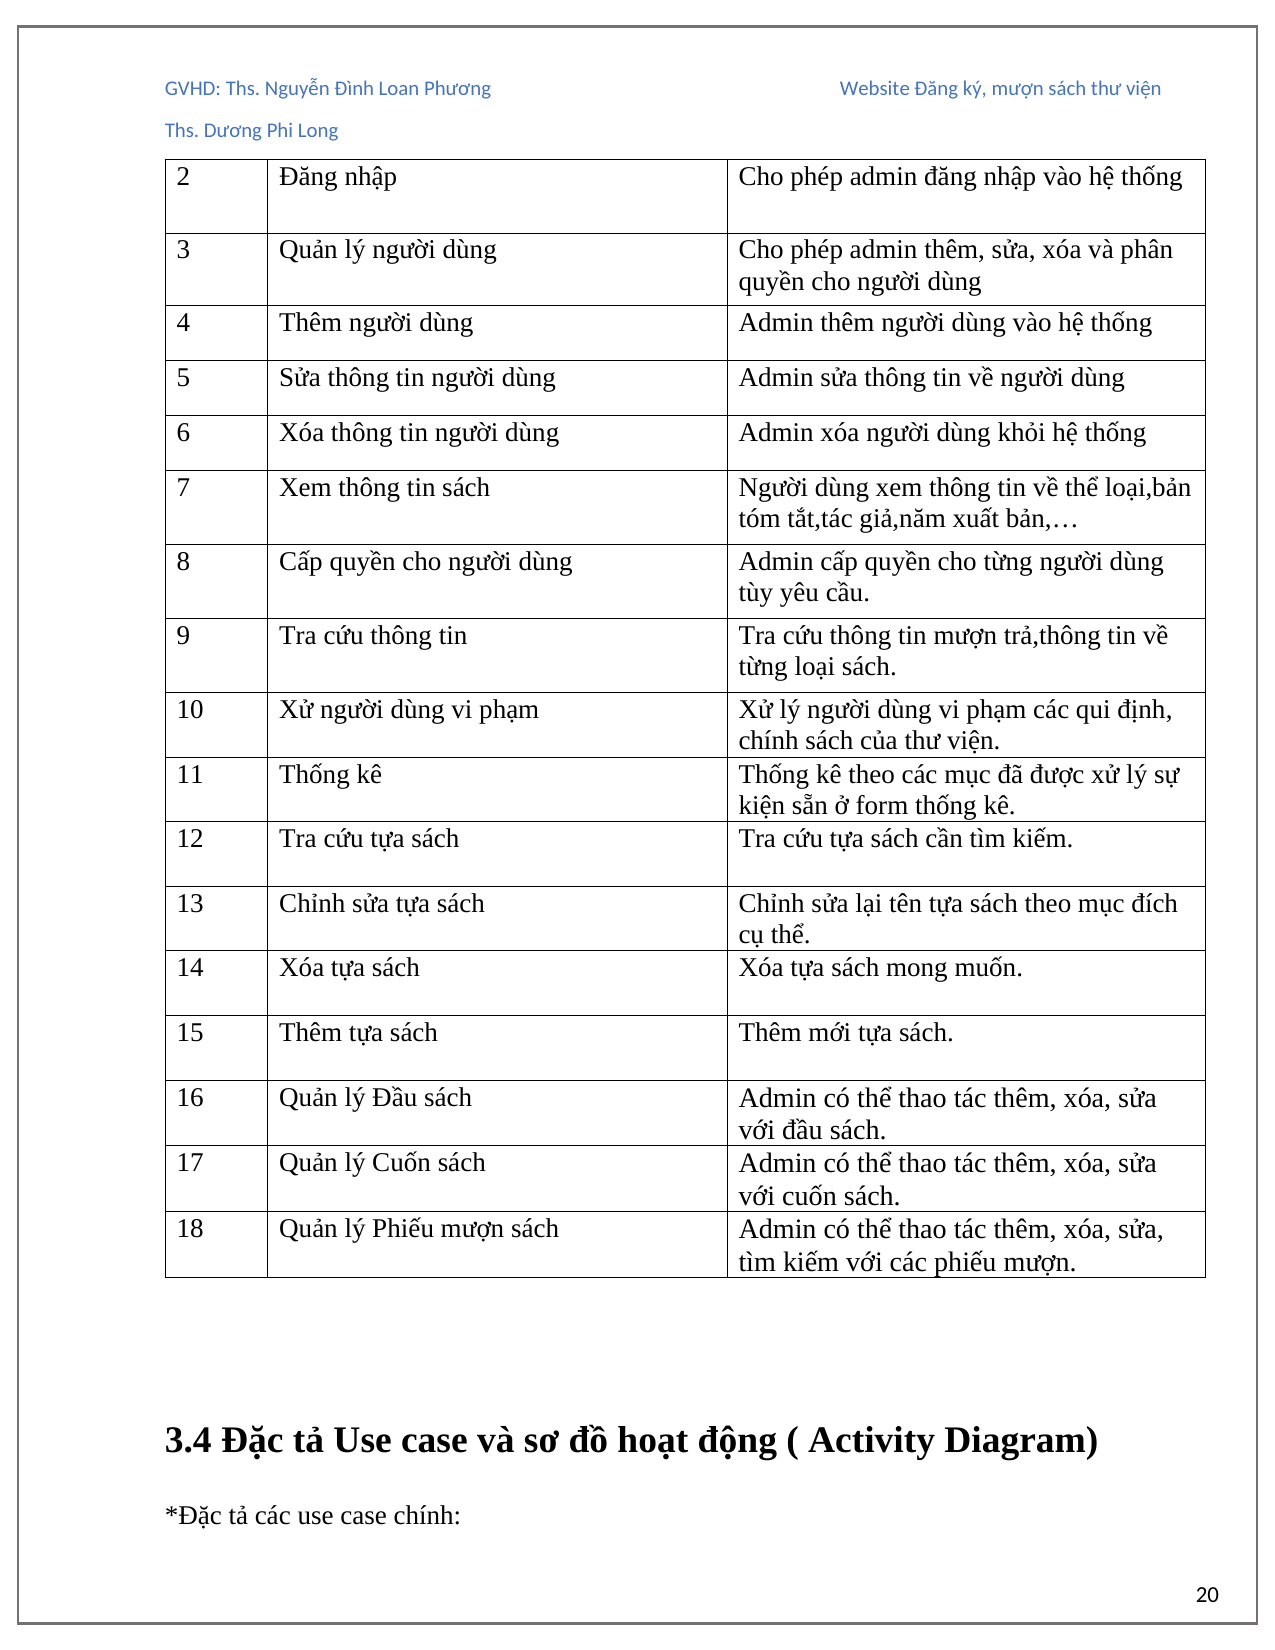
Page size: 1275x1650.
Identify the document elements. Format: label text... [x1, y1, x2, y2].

table_cell 12 [166, 822, 267, 886]
table_cell 18 [166, 1212, 267, 1277]
table_cell Người dùng xem thông tin về thể loại,bản tóm tắt,tác giả,năm xuất bản,… [728, 471, 1205, 544]
table_cell 3 [166, 234, 267, 304]
table_cell Admin có thể thao tác thêm, xóa, sửa, tìm kiếm với các phiếu mượn. [728, 1212, 1205, 1277]
table_cell Chỉnh sửa lại tên tựa sách theo mục đích cụ thể. [728, 887, 1205, 950]
table_cell 6 [166, 416, 267, 470]
table_cell Quản lý Phiếu mượn sách [268, 1212, 727, 1277]
table_cell 13 [166, 887, 267, 950]
table_cell 11 [166, 758, 267, 821]
subtitle 3.4 Đặc tả Use case và sơ đồ hoạt động ( Activity Diagram) [164, 1418, 1219, 1461]
table_cell Thống kê theo các mục đã được xử lý sự kiện sẵn ở form thống kê. [728, 758, 1205, 821]
table_cell Admin thêm người dùng vào hệ thống [728, 306, 1205, 360]
table_cell 14 [166, 951, 267, 1015]
table_cell Quản lý Cuốn sách [268, 1146, 727, 1211]
table_cell Admin có thể thao tác thêm, xóa, sửa với đầu sách. [728, 1081, 1205, 1145]
table_cell 7 [166, 471, 267, 544]
table_cell Xử lý người dùng vi phạm các qui định, chính sách của thư viện. [728, 693, 1205, 757]
table_cell 2 [166, 160, 267, 232]
table_cell Quản lý người dùng [268, 234, 727, 304]
table_cell Đăng nhập [268, 160, 727, 232]
table_cell Quản lý Đầu sách [268, 1081, 727, 1145]
table_cell 10 [166, 693, 267, 757]
table_cell Xem thông tin sách [268, 471, 727, 544]
table_cell Cho phép admin đăng nhập vào hệ thống [728, 160, 1205, 232]
table_cell Admin cấp quyền cho từng người dùng tùy yêu cầu. [728, 545, 1205, 618]
table_cell Cấp quyền cho người dùng [268, 545, 727, 618]
table_cell Thống kê [268, 758, 727, 821]
table_cell Admin có thể thao tác thêm, xóa, sửa với cuốn sách. [728, 1146, 1205, 1211]
table_cell Thêm tựa sách [268, 1016, 727, 1079]
table_cell 8 [166, 545, 267, 618]
table_cell 16 [166, 1081, 267, 1145]
table_cell Tra cứu tựa sách [268, 822, 727, 886]
table_cell Cho phép admin thêm, sửa, xóa và phân quyền cho người dùng [728, 234, 1205, 304]
table_cell 9 [166, 619, 267, 692]
table_cell Tra cứu thông tin [268, 619, 727, 692]
table_cell Xóa tựa sách mong muốn. [728, 951, 1205, 1015]
table_cell 5 [166, 361, 267, 415]
table_cell Thêm người dùng [268, 306, 727, 360]
table_cell 4 [166, 306, 267, 360]
table_cell Xử người dùng vi phạm [268, 693, 727, 757]
table_cell Tra cứu thông tin mượn trả,thông tin về từng loại sách. [728, 619, 1205, 692]
table_cell 15 [166, 1016, 267, 1079]
table_cell Xóa tựa sách [268, 951, 727, 1015]
text *Đặc tả các use case chính: [164, 1499, 1157, 1530]
table_cell Admin xóa người dùng khỏi hệ thống [728, 416, 1205, 470]
table_cell 17 [166, 1146, 267, 1211]
table_cell Admin sửa thông tin về người dùng [728, 361, 1205, 415]
table_cell Tra cứu tựa sách cần tìm kiếm. [728, 822, 1205, 886]
table_cell Sửa thông tin người dùng [268, 361, 727, 415]
table_cell Chỉnh sửa tựa sách [268, 887, 727, 950]
table_cell Thêm mới tựa sách. [728, 1016, 1205, 1079]
table_cell Xóa thông tin người dùng [268, 416, 727, 470]
